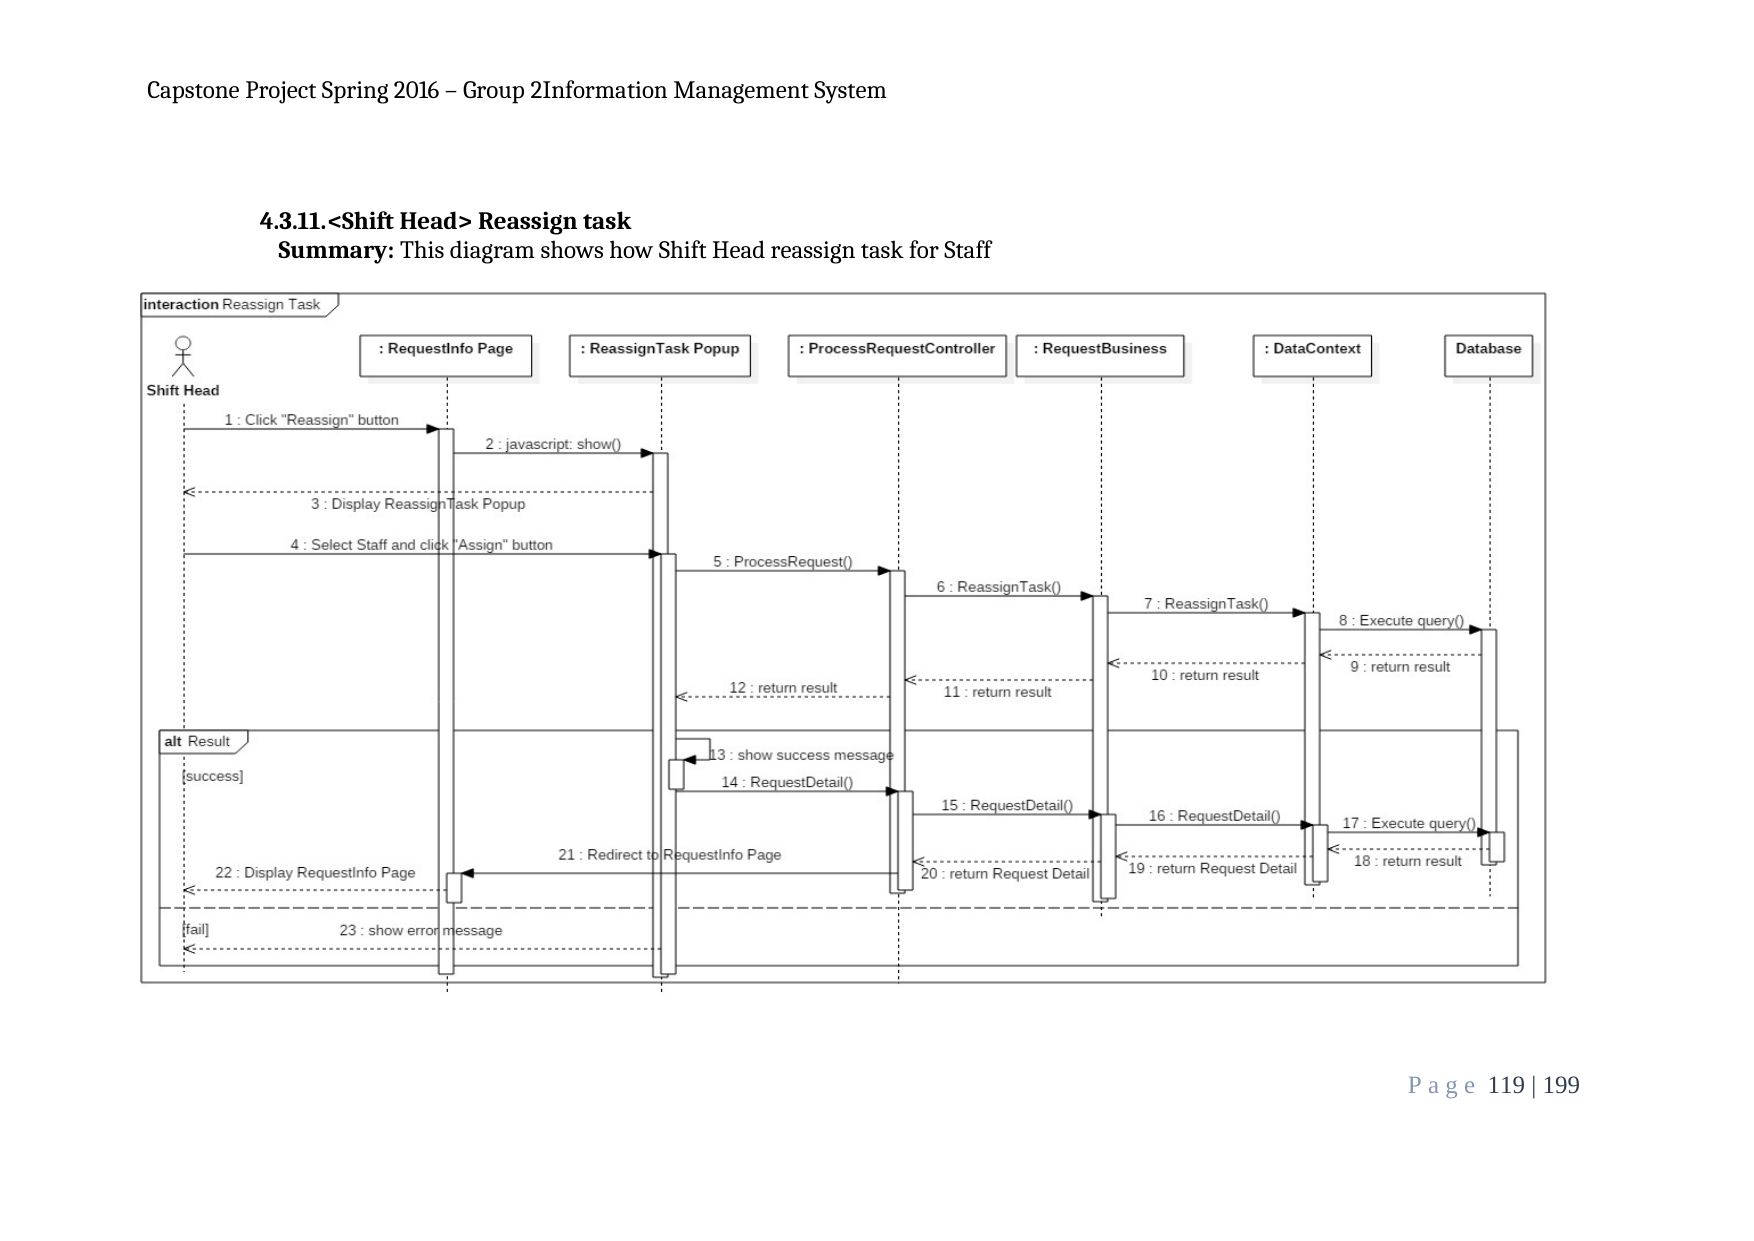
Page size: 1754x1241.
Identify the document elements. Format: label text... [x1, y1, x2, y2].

text Summary: This diagram shows how Shift Head reassign task for Staff [147, 236, 1607, 264]
picture [130, 283, 1591, 1034]
subtitle <Shift Head> Reassign task [259, 207, 1607, 236]
